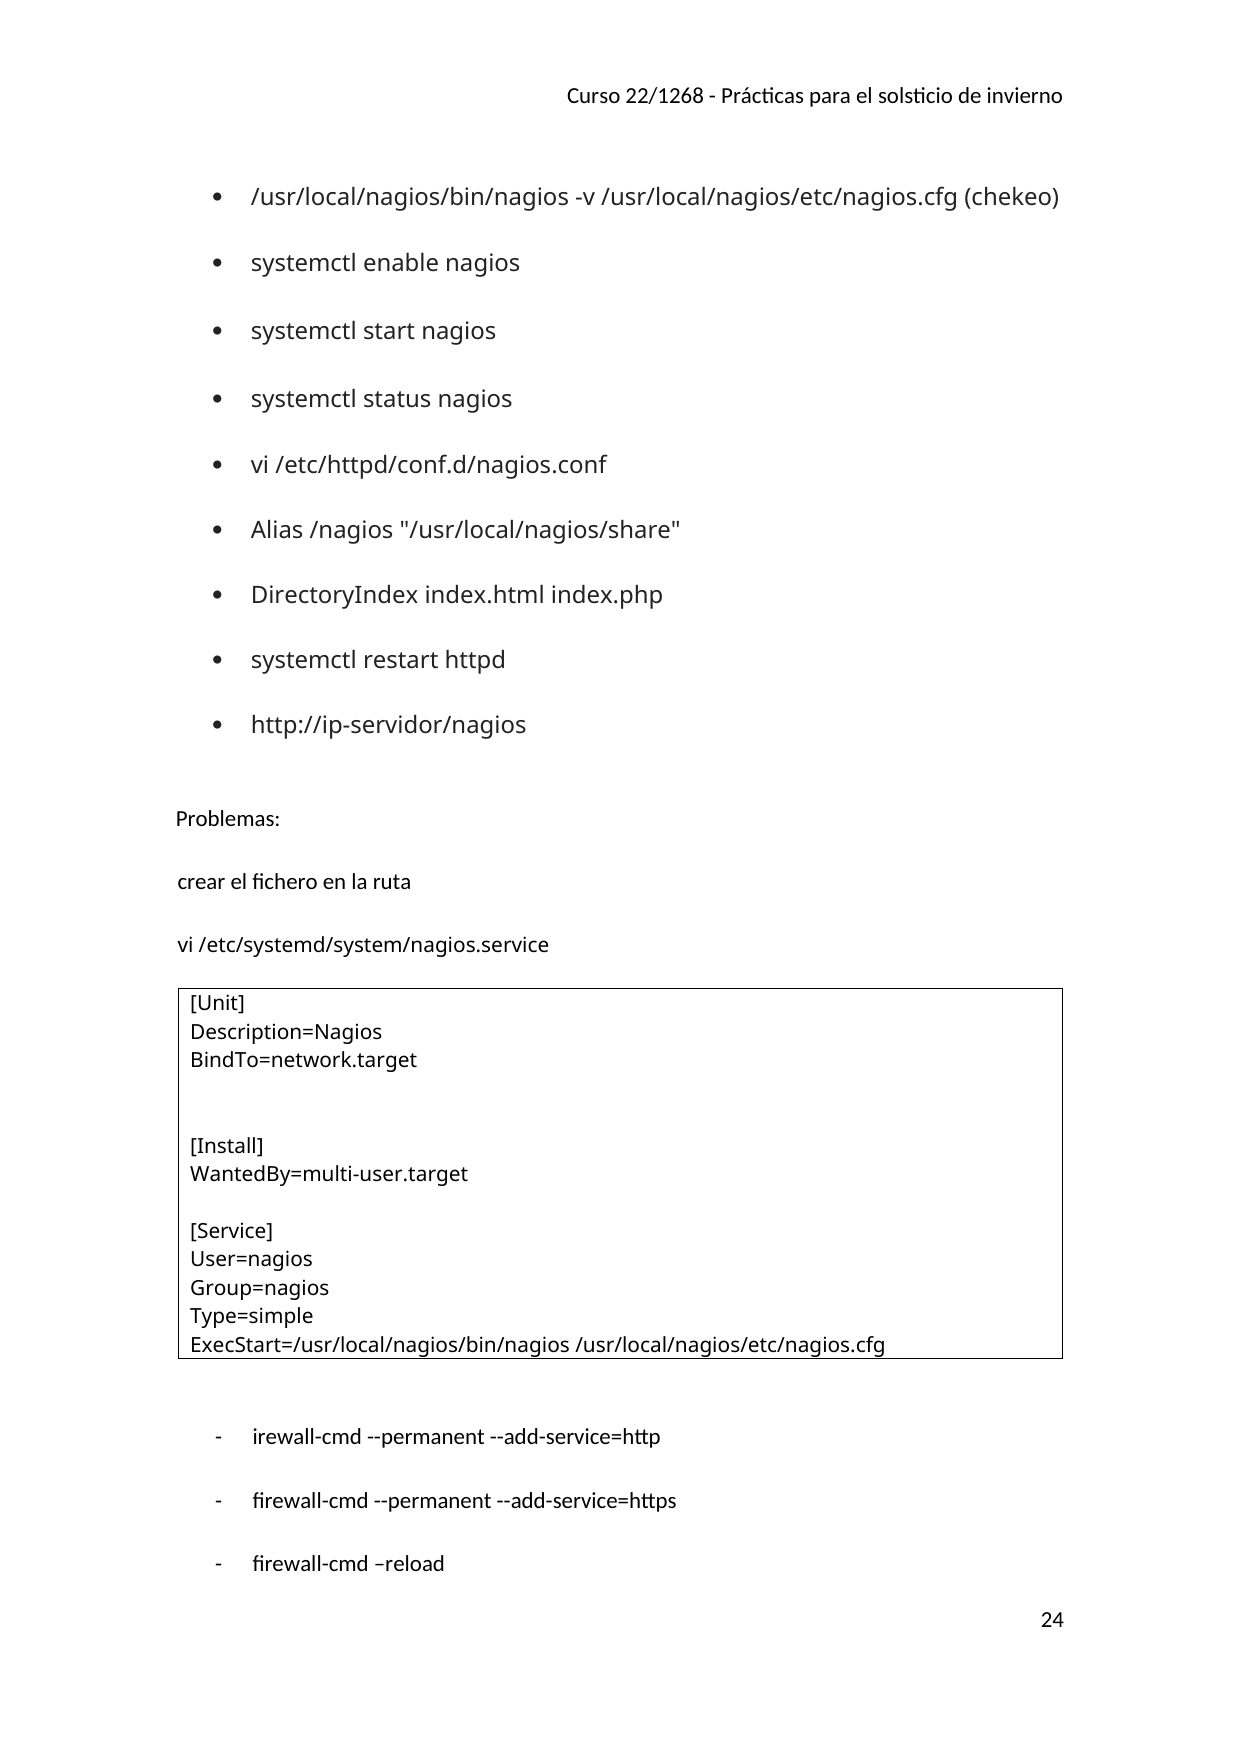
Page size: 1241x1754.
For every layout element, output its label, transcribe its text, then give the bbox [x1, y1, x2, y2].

table_header [Unit] Description=Nagios BindTo=network.target [Install] WantedBy=multi-user.target [Service] User=nagios Group=nagios Type=simple ExecStart=/usr/local/nagios/bin/nagios /usr/local/nagios/etc/nagios.cfg [179, 989, 1062, 1358]
text Problemas: [176, 804, 1063, 832]
list vi /etc/httpd/conf.d/nagios.conf [213, 447, 1063, 480]
list systemctl status nagios [213, 382, 1063, 415]
list systemctl start nagios [213, 314, 1063, 346]
list systemctl enable nagios [213, 245, 1063, 278]
list firewall-cmd --permanent --add-service=https [215, 1486, 1063, 1514]
text vi /etc/systemd/system/nagios.service [177, 931, 1063, 959]
list firewall-cmd –reload [215, 1549, 1063, 1577]
text crear el fichero en la ruta [177, 867, 1063, 895]
list systemctl restart httpd [213, 643, 1063, 676]
list /usr/local/nagios/bin/nagios -v /usr/local/nagios/etc/nagios.cfg (chekeo) [213, 180, 1063, 213]
list irewall-cmd --permanent --add-service=http [215, 1422, 1063, 1451]
list Alias /nagios "/usr/local/nagios/share" [213, 513, 1063, 545]
list http://ip-servidor/nagios [213, 708, 1063, 741]
list DirectoryIndex index.html index.php [213, 578, 1063, 611]
